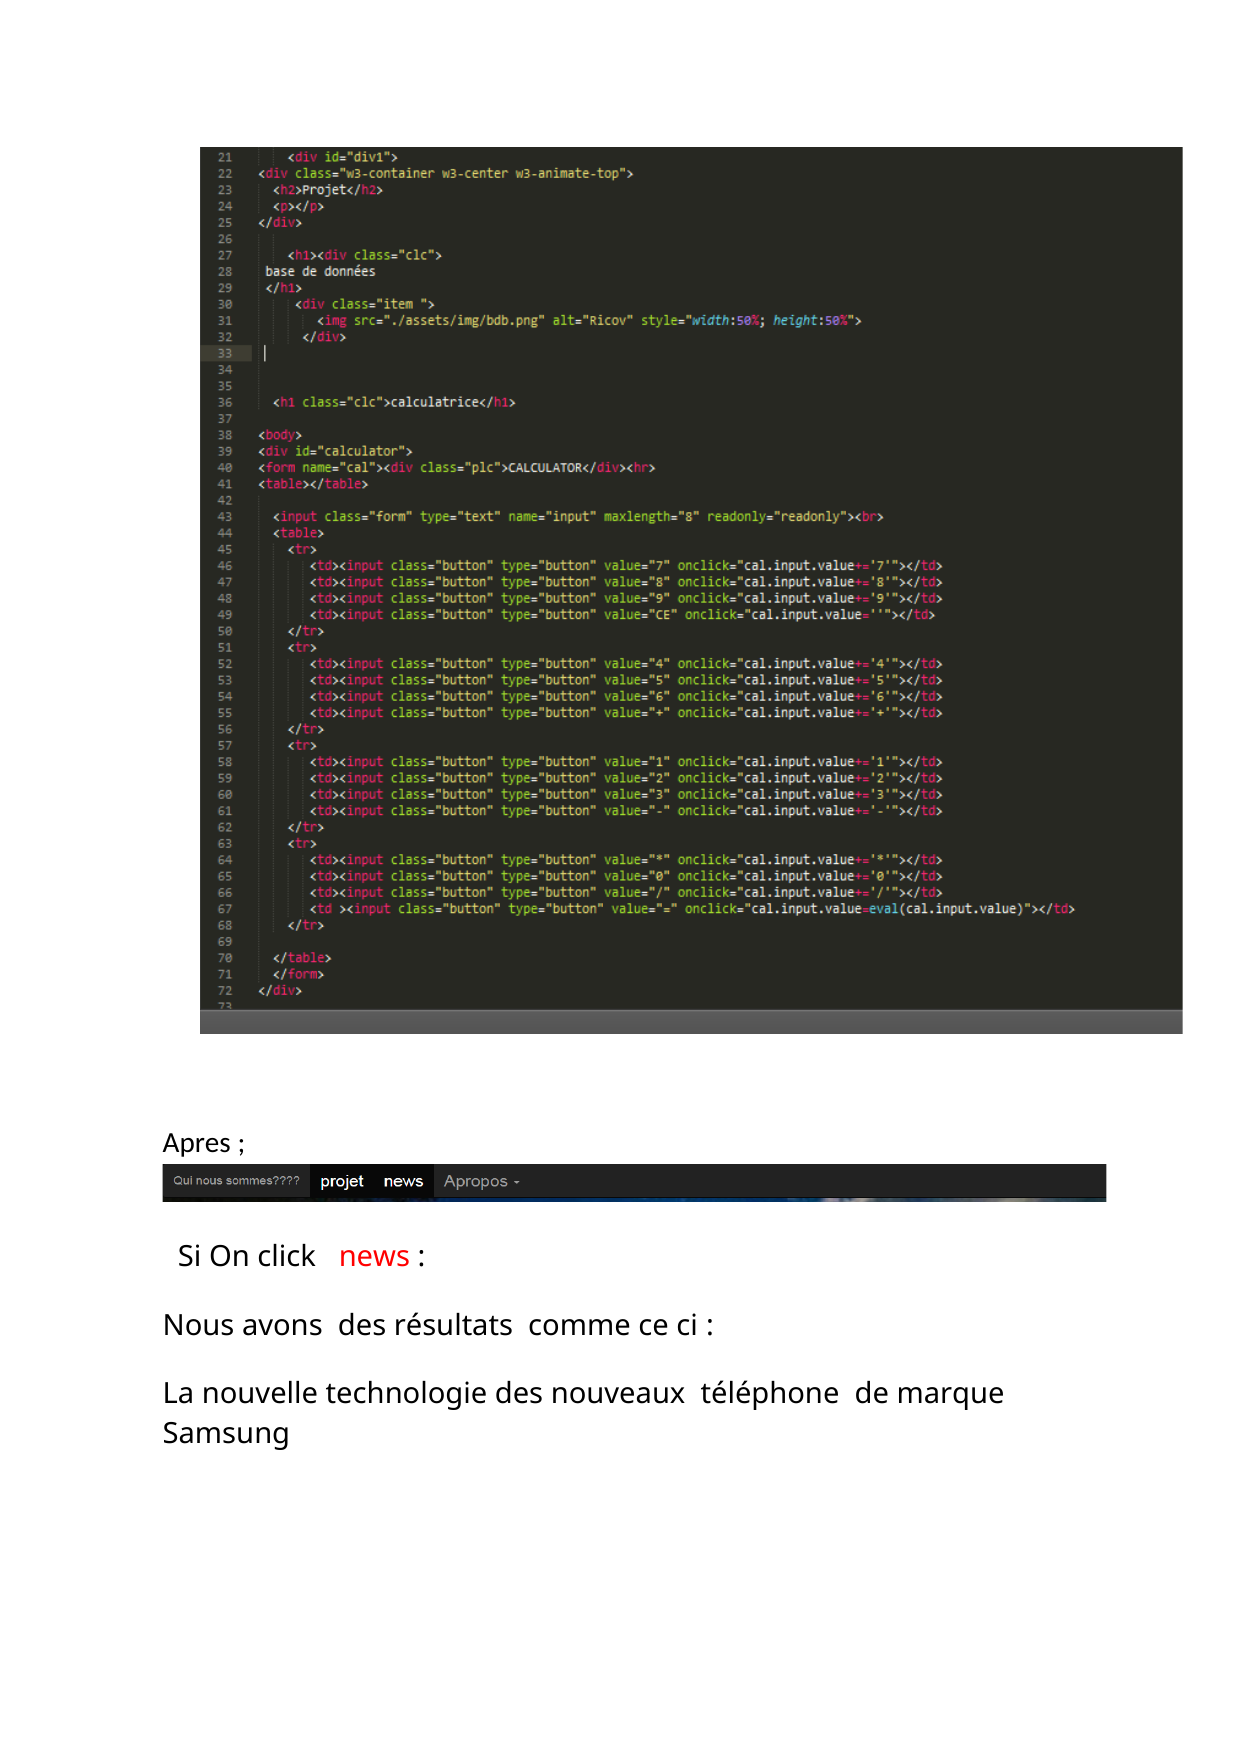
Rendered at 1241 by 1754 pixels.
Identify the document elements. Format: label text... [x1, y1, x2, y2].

picture [200, 147, 1183, 1034]
text Si On click news : [162, 1235, 1093, 1275]
picture [162, 1164, 1107, 1202]
text La nouvelle technologie des nouveaux téléphone de marque Samsung [162, 1373, 1093, 1452]
text Nous avons des résultats comme ce ci : [162, 1304, 1093, 1344]
text Apres ; [162, 1124, 1093, 1164]
